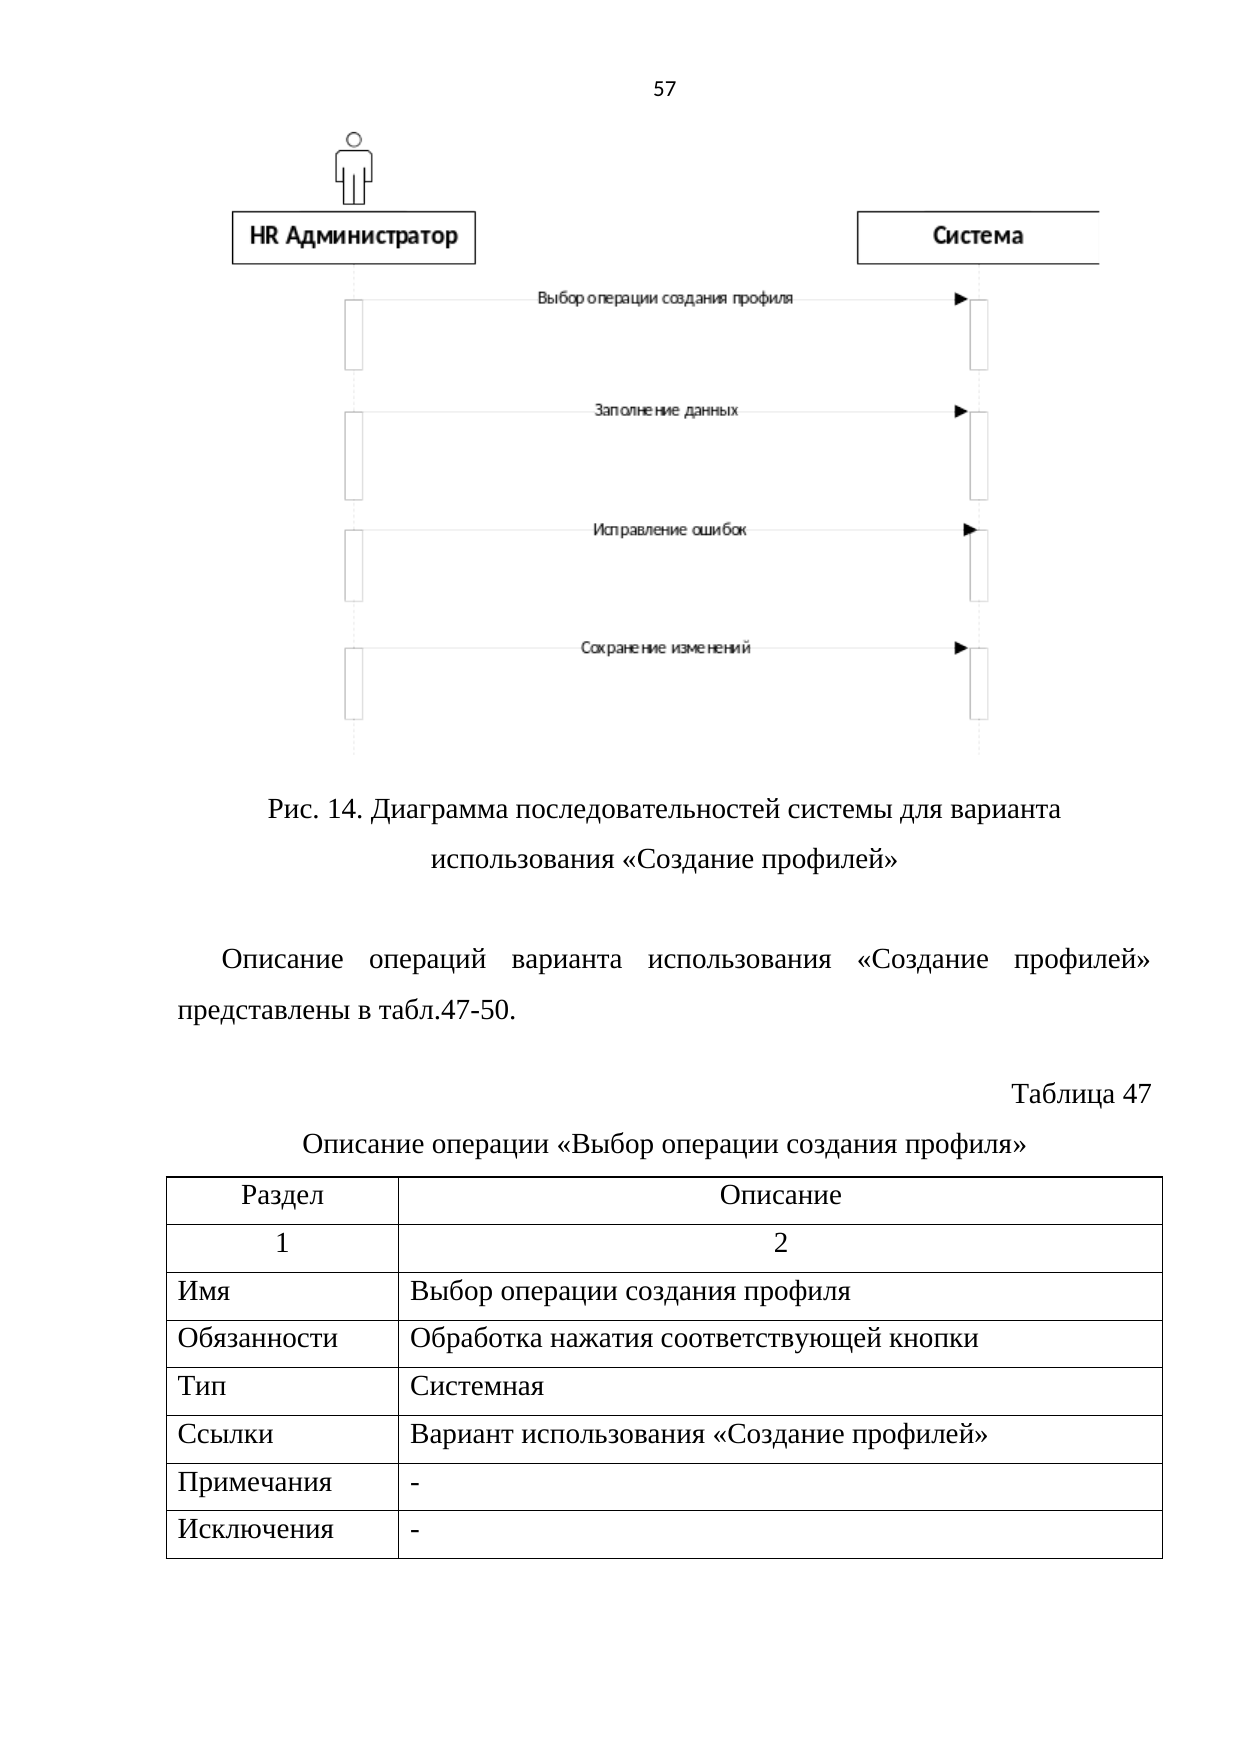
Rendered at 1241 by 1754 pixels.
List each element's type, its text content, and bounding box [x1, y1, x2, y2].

table_cell Обязанности [167, 1321, 398, 1367]
table_cell 2 [399, 1225, 1162, 1272]
table_cell Вариант использования «Создание профилей» [399, 1416, 1162, 1463]
table_header Описание [399, 1178, 1162, 1224]
table_cell Системная [399, 1368, 1162, 1415]
text Описание операции «Выбор операции создания профиля» [177, 1126, 1152, 1160]
table_cell 1 [167, 1225, 398, 1272]
table_cell - [399, 1511, 1162, 1558]
table_cell Исключения [167, 1511, 398, 1558]
table_cell - [399, 1464, 1162, 1510]
table_cell Тип [167, 1368, 398, 1415]
table_cell Примечания [167, 1464, 398, 1510]
table_header Раздел [167, 1178, 398, 1224]
text Описание операций варианта использования «Создание профилей» представлены в табл.47-50. [177, 942, 1152, 1026]
table_cell Обработка нажатия соответствующей кнопки [399, 1321, 1162, 1367]
text Таблица 47 [177, 1076, 1152, 1109]
table_cell Выбор операции создания профиля [399, 1273, 1162, 1319]
table_cell Имя [167, 1273, 398, 1319]
table_cell Ссылки [167, 1416, 398, 1463]
text Рис. 14. Диаграмма последовательностей системы для варианта использования «Создание профилей» [177, 791, 1152, 874]
